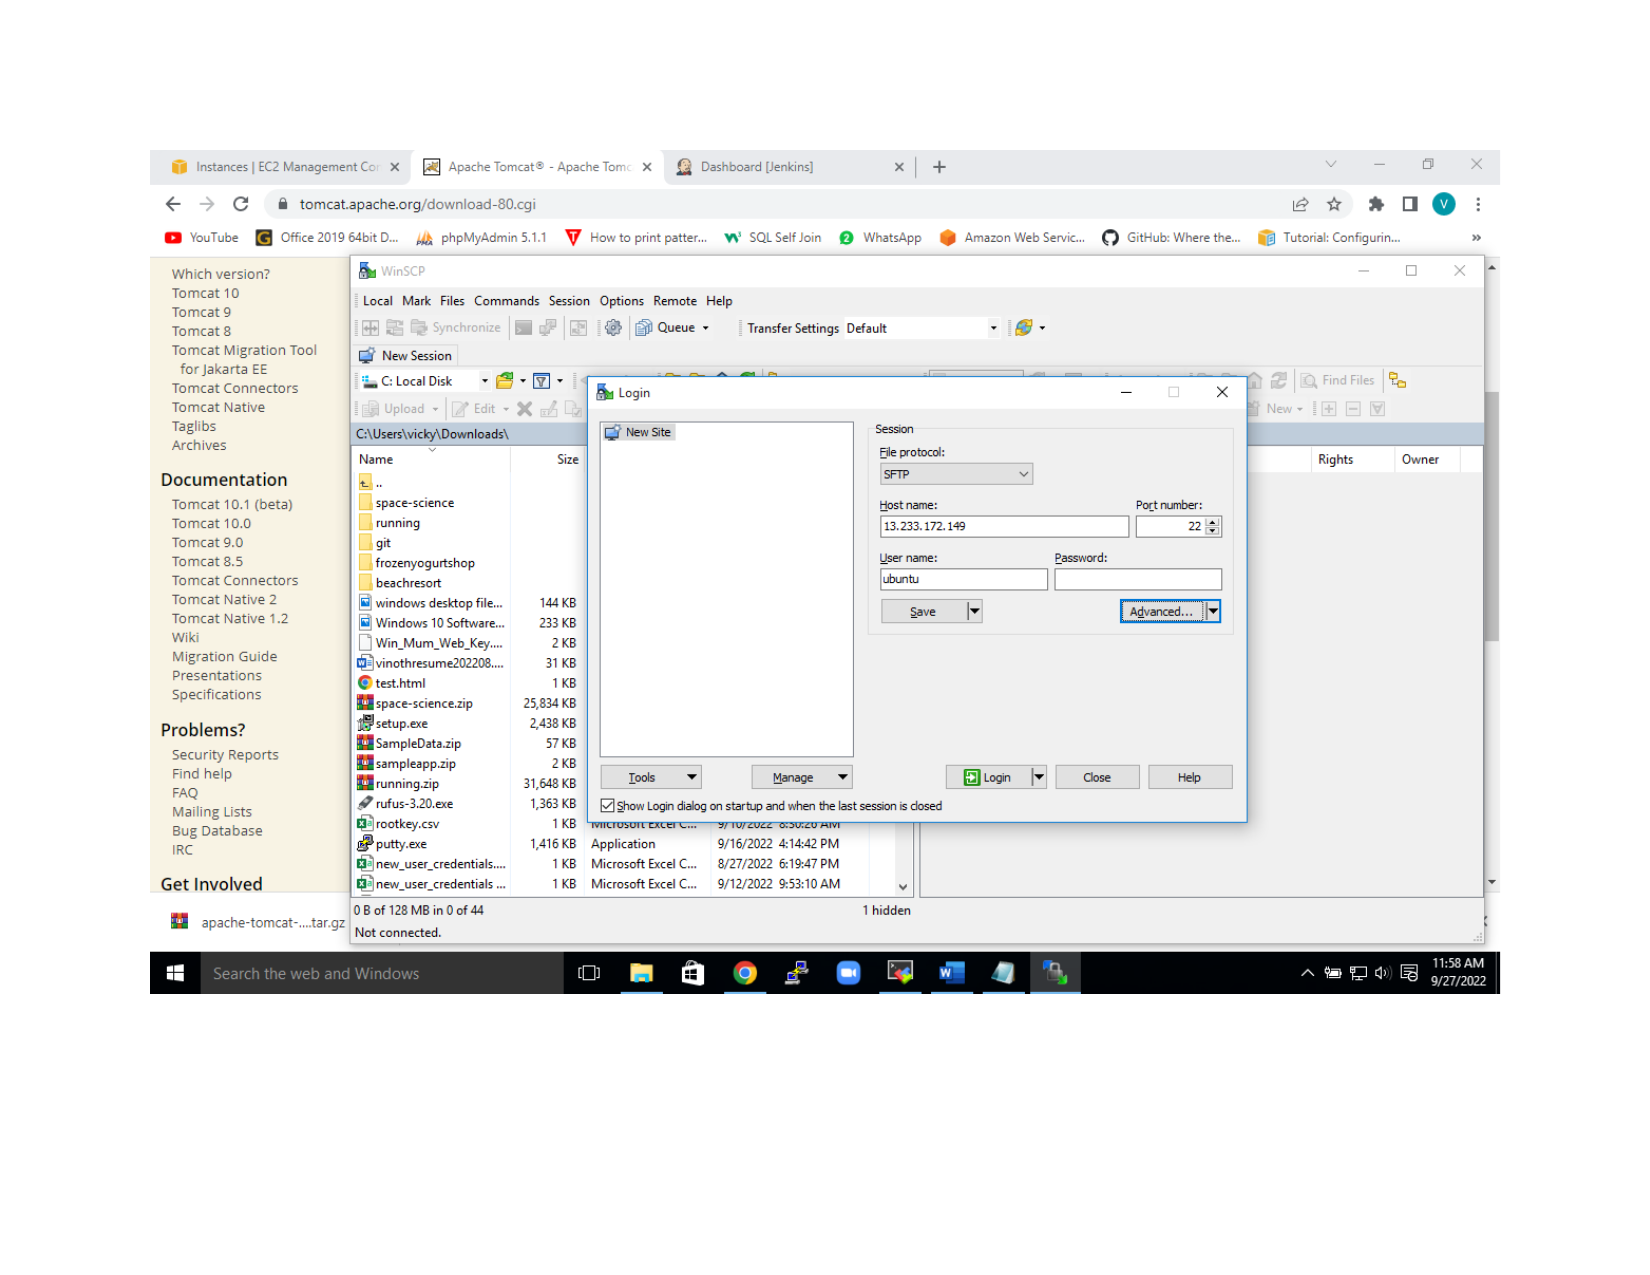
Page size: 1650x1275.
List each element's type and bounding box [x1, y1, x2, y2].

picture [150, 150, 1500, 994]
